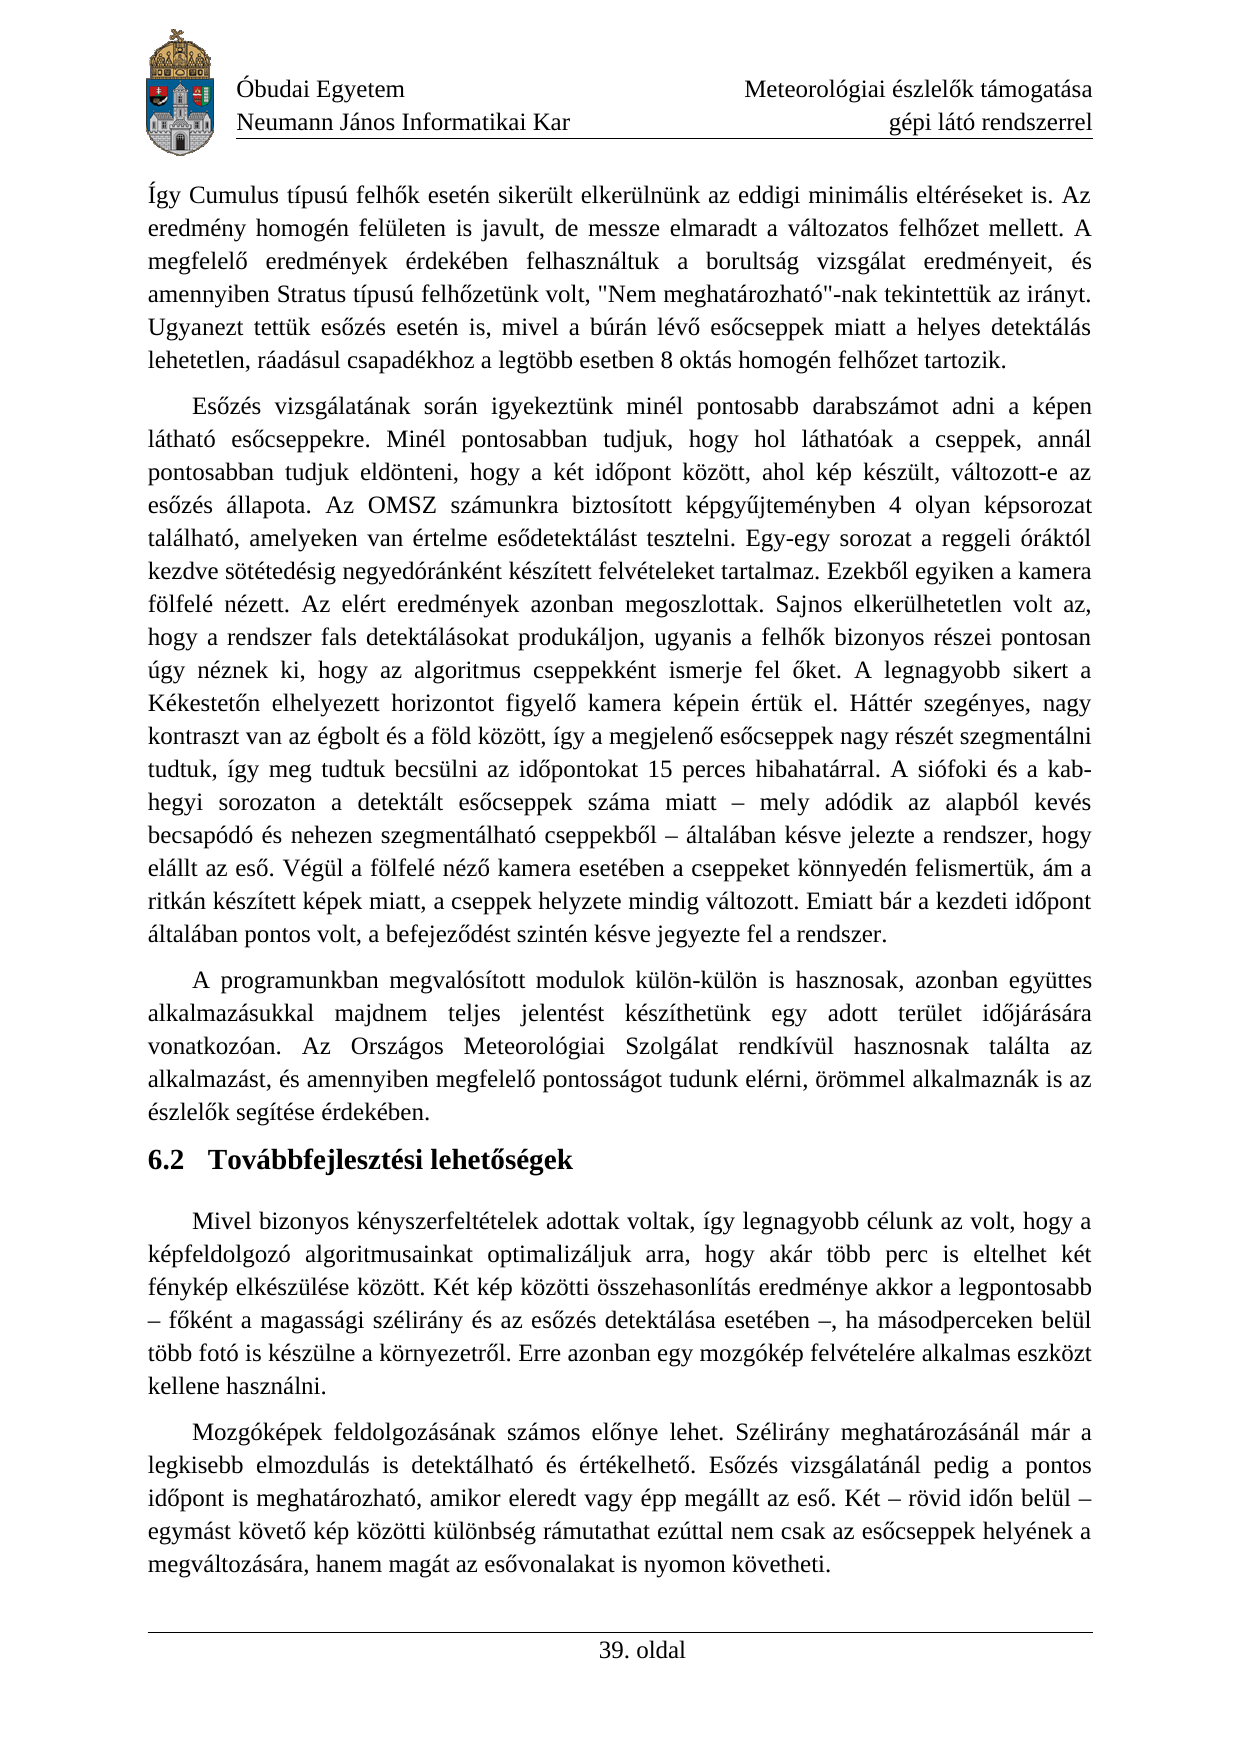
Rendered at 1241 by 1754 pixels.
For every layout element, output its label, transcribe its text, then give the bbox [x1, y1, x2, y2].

text Mivel bizonyos kényszerfeltételek adottak voltak, így legnagyobb célunk az volt, hogy a képfeldolgozó algoritmusainkat optimalizáljuk arra, hogy akár több perc is eltelhet két fénykép elkészülése között. Két kép közötti összehasonlítás eredménye akkor a legpontosabb – főként a magassági szélirány és az esőzés detektálása esetében –, ha másodperceken belül több fotó is készülne a környezetről. Erre azonban egy mozgókép felvételére alkalmas eszközt kellene használni. [148, 1206, 1093, 1400]
text Mozgóképek feldolgozásának számos előnye lehet. Szélirány meghatározásánál már a legkisebb elmozdulás is detektálható és értékelhető. Esőzés vizsgálatánál pedig a pontos időpont is meghatározható, amikor eleredt vagy épp megállt az eső. Két – rövid időn belül – egymást követő kép közötti különbség rámutathat ezúttal nem csak az esőcseppek helyének a megváltozására, hanem magát az esővonalakat is nyomon követheti. [148, 1417, 1093, 1577]
text Esőzés vizsgálatának során igyekeztünk minél pontosabb darabszámot adni a képen látható esőcseppekre. Minél pontosabban tudjuk, hogy hol láthatóak a cseppek, annál pontosabban tudjuk eldönteni, hogy a két időpont között, ahol kép készült, változott-e az esőzés állapota. Az OMSZ számunkra biztosított képgyűjteményben 4 olyan képsorozat található, amelyeken van értelme esődetektálást tesztelni. Egy-egy sorozat a reggeli óráktól kezdve sötétedésig negyedóránként készített felvételeket tartalmaz. Ezekből egyiken a kamera fölfelé nézett. Az elért eredmények azonban megoszlottak. Sajnos elkerülhetetlen volt az, hogy a rendszer fals detektálásokat produkáljon, ugyanis a felhők bizonyos részei pontosan úgy néznek ki, hogy az algoritmus cseppekként ismerje fel őket. A legnagyobb sikert a Kékestetőn elhelyezett horizontot figyelő kamera képein értük el. Háttér szegényes, nagy kontraszt van az égbolt és a föld között, így a megjelenő esőcseppek nagy részét szegmentálni tudtuk, így meg tudtuk becsülni az időpontokat 15 perces hibahatárral. A siófoki és a kab-hegyi sorozaton a detektált esőcseppek száma miatt – mely adódik az alapból kevés becsapódó és nehezen szegmentálható cseppekből – általában késve jelezte a rendszer, hogy elállt az eső. Végül a fölfelé néző kamera esetében a cseppeket könnyedén felismertük, ám a ritkán készített képek miatt, a cseppek helyzete mindig változott. Emiatt bár a kezdeti időpont általában pontos volt, a befejeződést szintén késve jegyezte fel a rendszer. [148, 391, 1093, 948]
subtitle Továbbfejlesztési lehetőségek [148, 1142, 1093, 1176]
picture [146, 28, 215, 157]
text A programunkban megvalósított modulok külön-külön is hasznosak, azonban együttes alkalmazásukkal majdnem teljes jelentést készíthetünk egy adott terület időjárására vonatkozóan. Az Országos Meteorológiai Szolgálat rendkívül hasznosnak találta az alkalmazást, és amennyiben megfelelő pontosságot tudunk elérni, örömmel alkalmaznák is az észlelők segítése érdekében. [148, 965, 1093, 1126]
